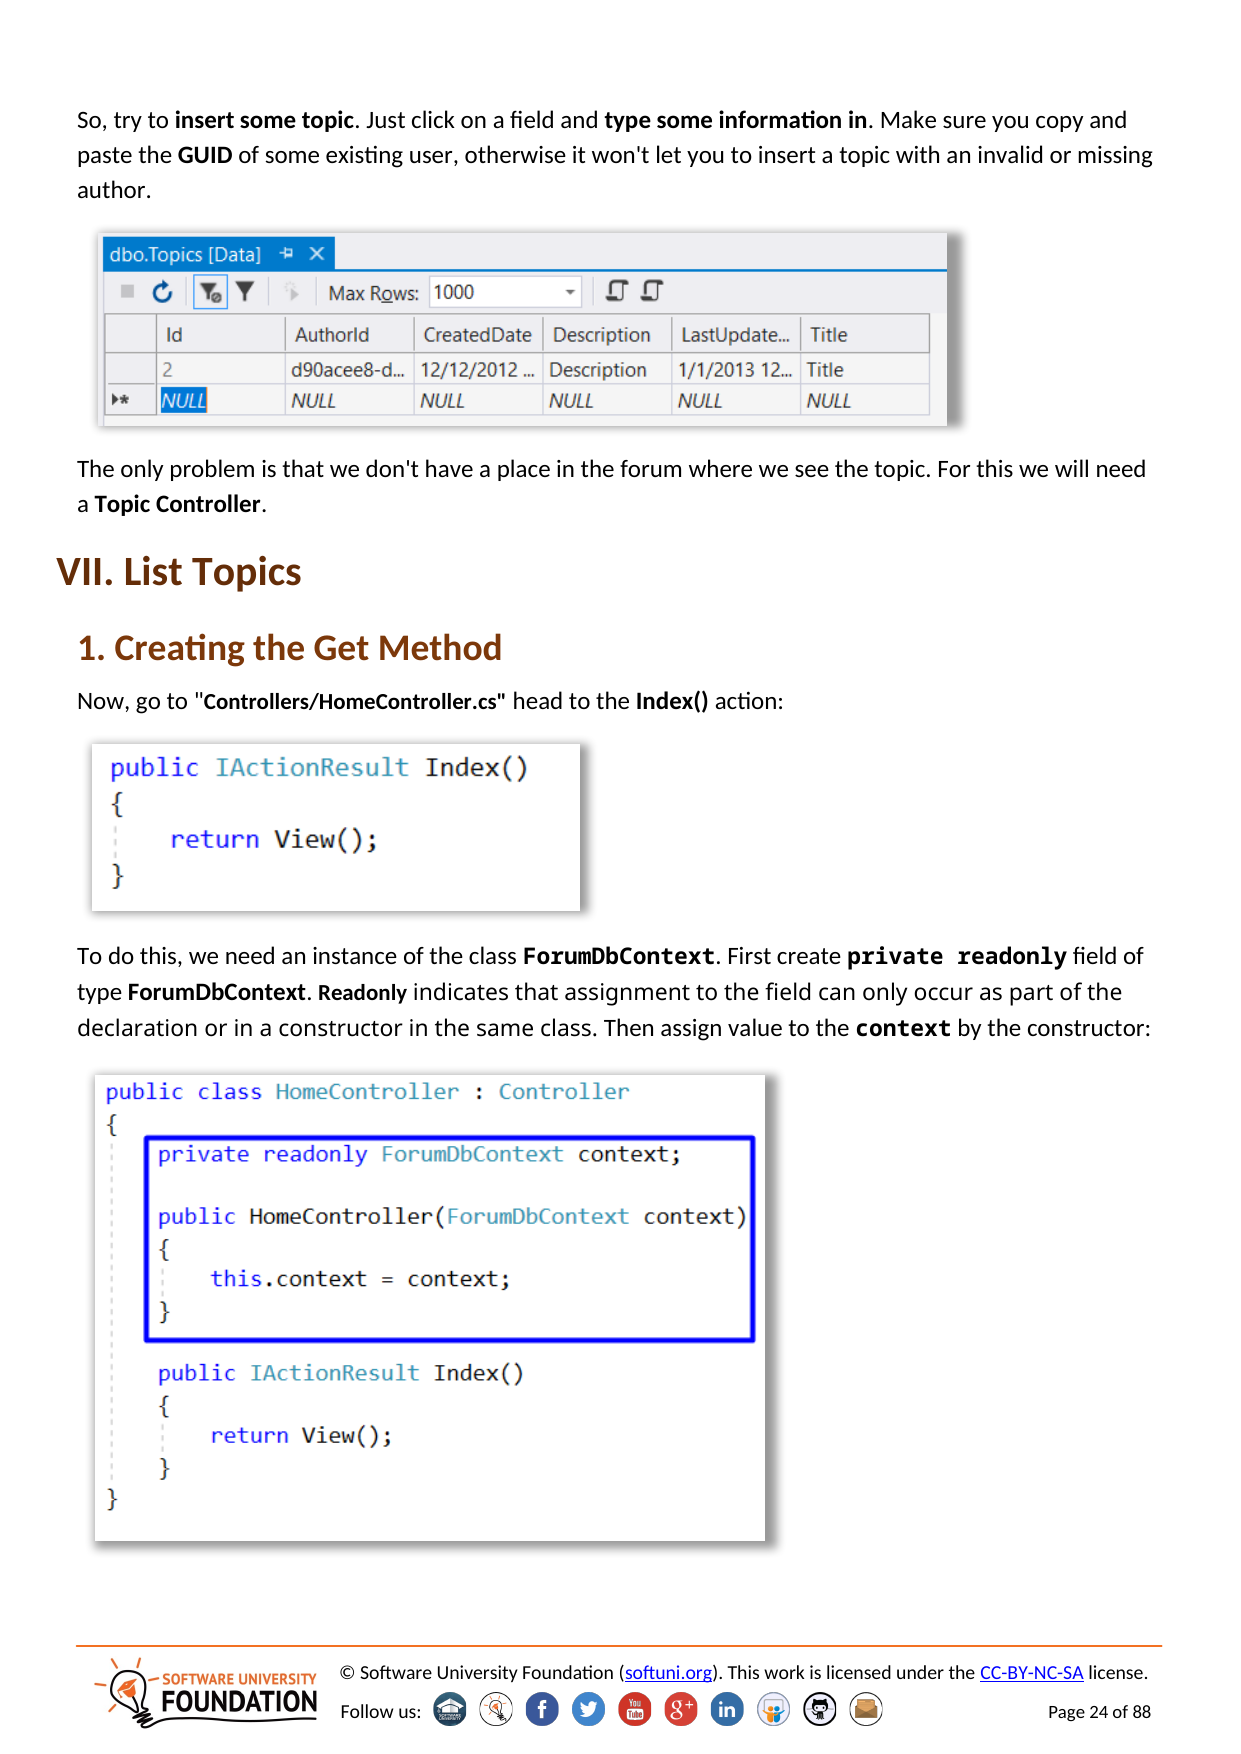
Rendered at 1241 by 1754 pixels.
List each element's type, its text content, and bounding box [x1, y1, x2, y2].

picture [572, 1692, 605, 1726]
subtitle Creating the Get Method [77, 624, 1163, 669]
picture [92, 744, 580, 911]
text Now, go to "Controllers/HomeController.cs" head to the Index() action: [77, 685, 1163, 715]
picture [95, 1075, 765, 1541]
picture [93, 1656, 317, 1729]
picture [525, 1692, 559, 1726]
text So, try to insert some topic. Just click on a field and type some information in. Make sure you copy and paste the GUID of some existing user, otherwise it won't let you to insert a topic with an invalid or missing author. [77, 104, 1163, 204]
picture [803, 1692, 837, 1726]
text The only problem is that we don't have a place in the forum where we see the topic. For this we will need a Topic Controller. [77, 454, 1163, 519]
picture [433, 1692, 467, 1726]
picture [98, 233, 947, 426]
picture [664, 1692, 698, 1726]
picture [849, 1692, 883, 1726]
picture [618, 1692, 652, 1726]
text To do this, we need an instance of the class ForumDbContext. First create private readonly field of type ForumDbContext. Readonly indicates that assignment to the field can only occur as part of the declaration or in a constructor in the same class. Then assign value to the context by the constructor: [77, 940, 1163, 1043]
picture [757, 1692, 790, 1726]
picture [710, 1692, 744, 1726]
subtitle List Topics [124, 544, 1163, 595]
picture [479, 1692, 513, 1726]
